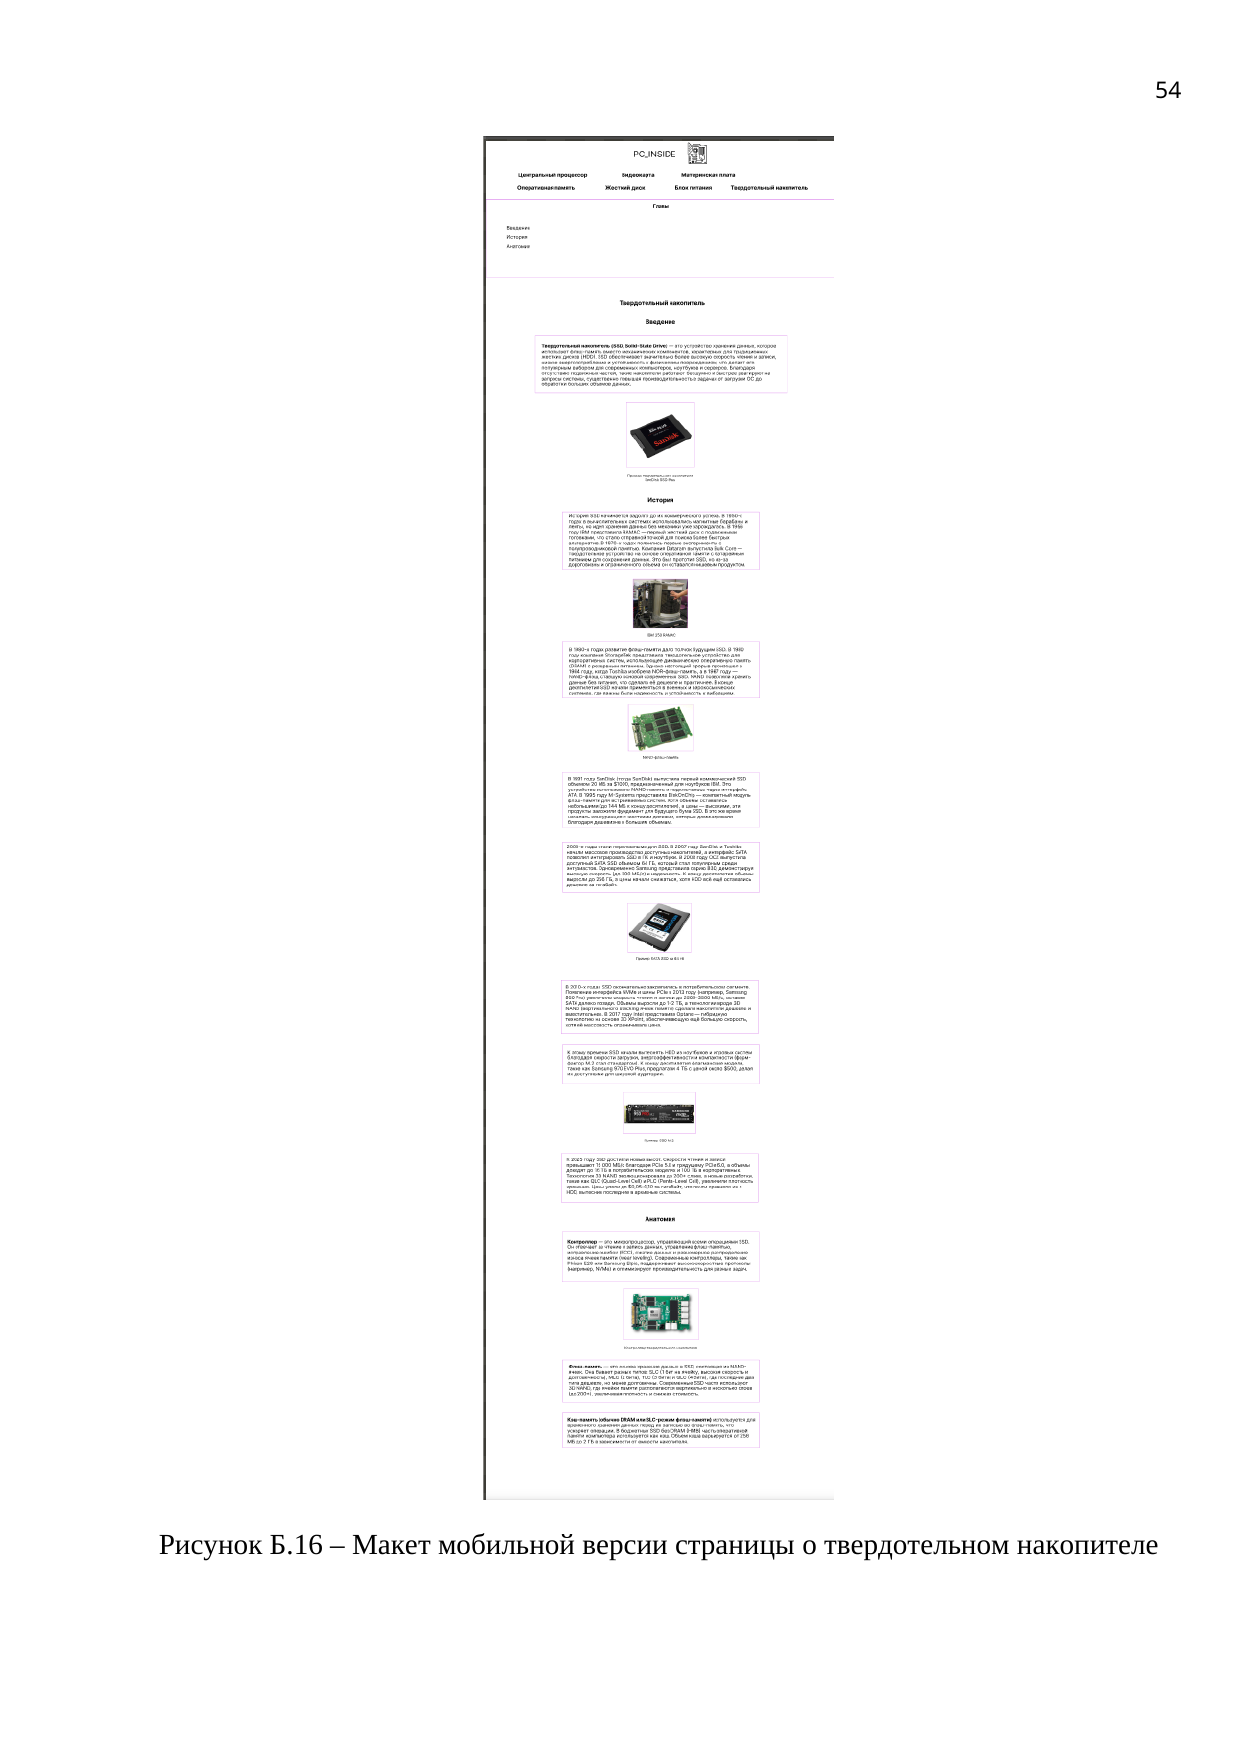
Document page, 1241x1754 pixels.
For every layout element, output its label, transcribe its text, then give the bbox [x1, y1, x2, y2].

picture [483, 136, 834, 1500]
text Рисунок Б.16 – Макет мобильной версии страницы о твердотельном накопителе [136, 1527, 1181, 1561]
